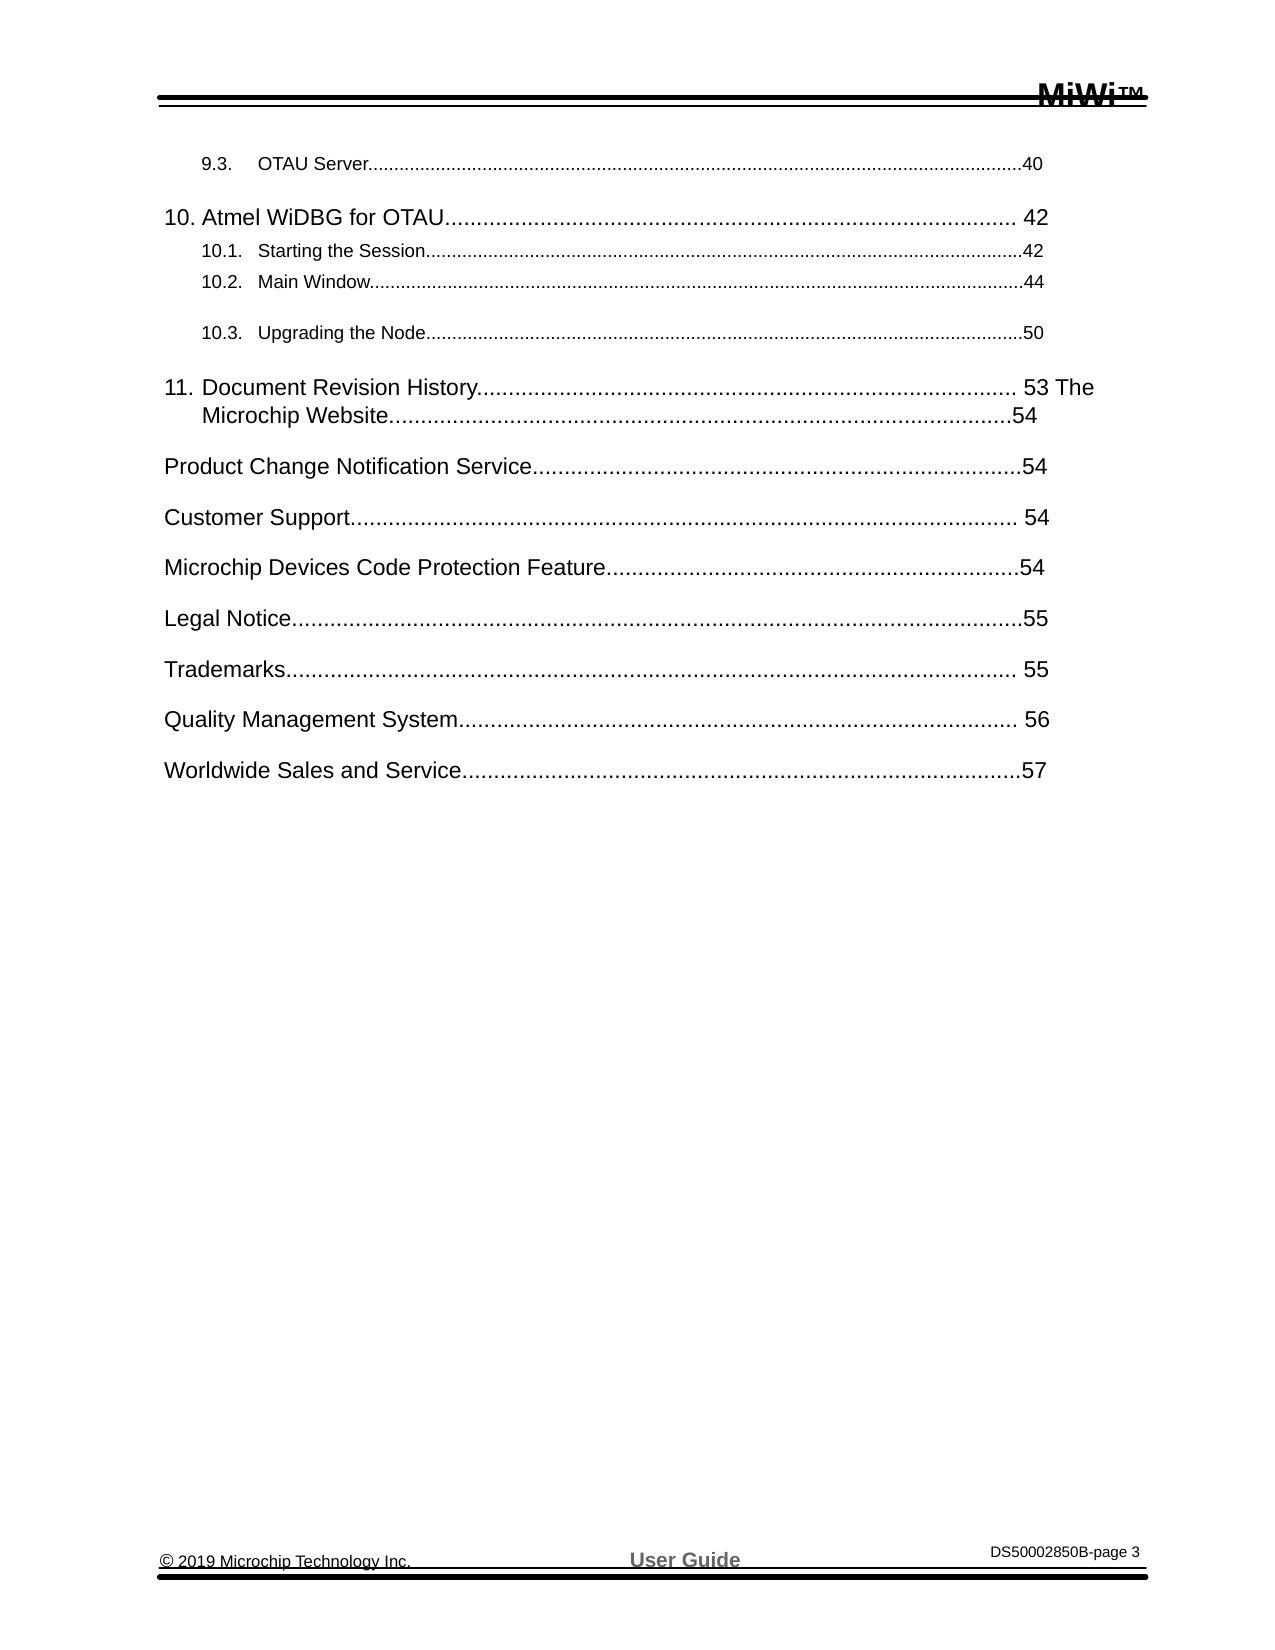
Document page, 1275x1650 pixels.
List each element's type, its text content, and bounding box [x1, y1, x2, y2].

text Customer Support......................................................................................................... 54 [164, 503, 1140, 530]
text Quality Management System........................................................................................ 56 [164, 706, 1140, 733]
list Atmel WiDBG for OTAU.......................................................................................... 42 [164, 204, 1140, 230]
text Trademarks................................................................................................................... 55 [164, 656, 1140, 682]
list Document Revision History..................................................................................... 53 The Microchip Website..................................................................................................54 [164, 373, 1140, 428]
list Starting the Session...................................................................................................................42 [201, 240, 1082, 262]
list Upgrading the Node...................................................................................................................50 [201, 322, 1082, 344]
text Product Change Notification Service.............................................................................54 [164, 453, 1140, 479]
list OTAU Server..............................................................................................................................40 [201, 152, 1082, 174]
list Main Window..............................................................................................................................44 [201, 271, 1082, 292]
text Microchip Devices Code Protection Feature.................................................................54 [164, 554, 1140, 581]
text Legal Notice...................................................................................................................55 [164, 605, 1140, 631]
text Worldwide Sales and Service........................................................................................57 [164, 757, 1140, 783]
